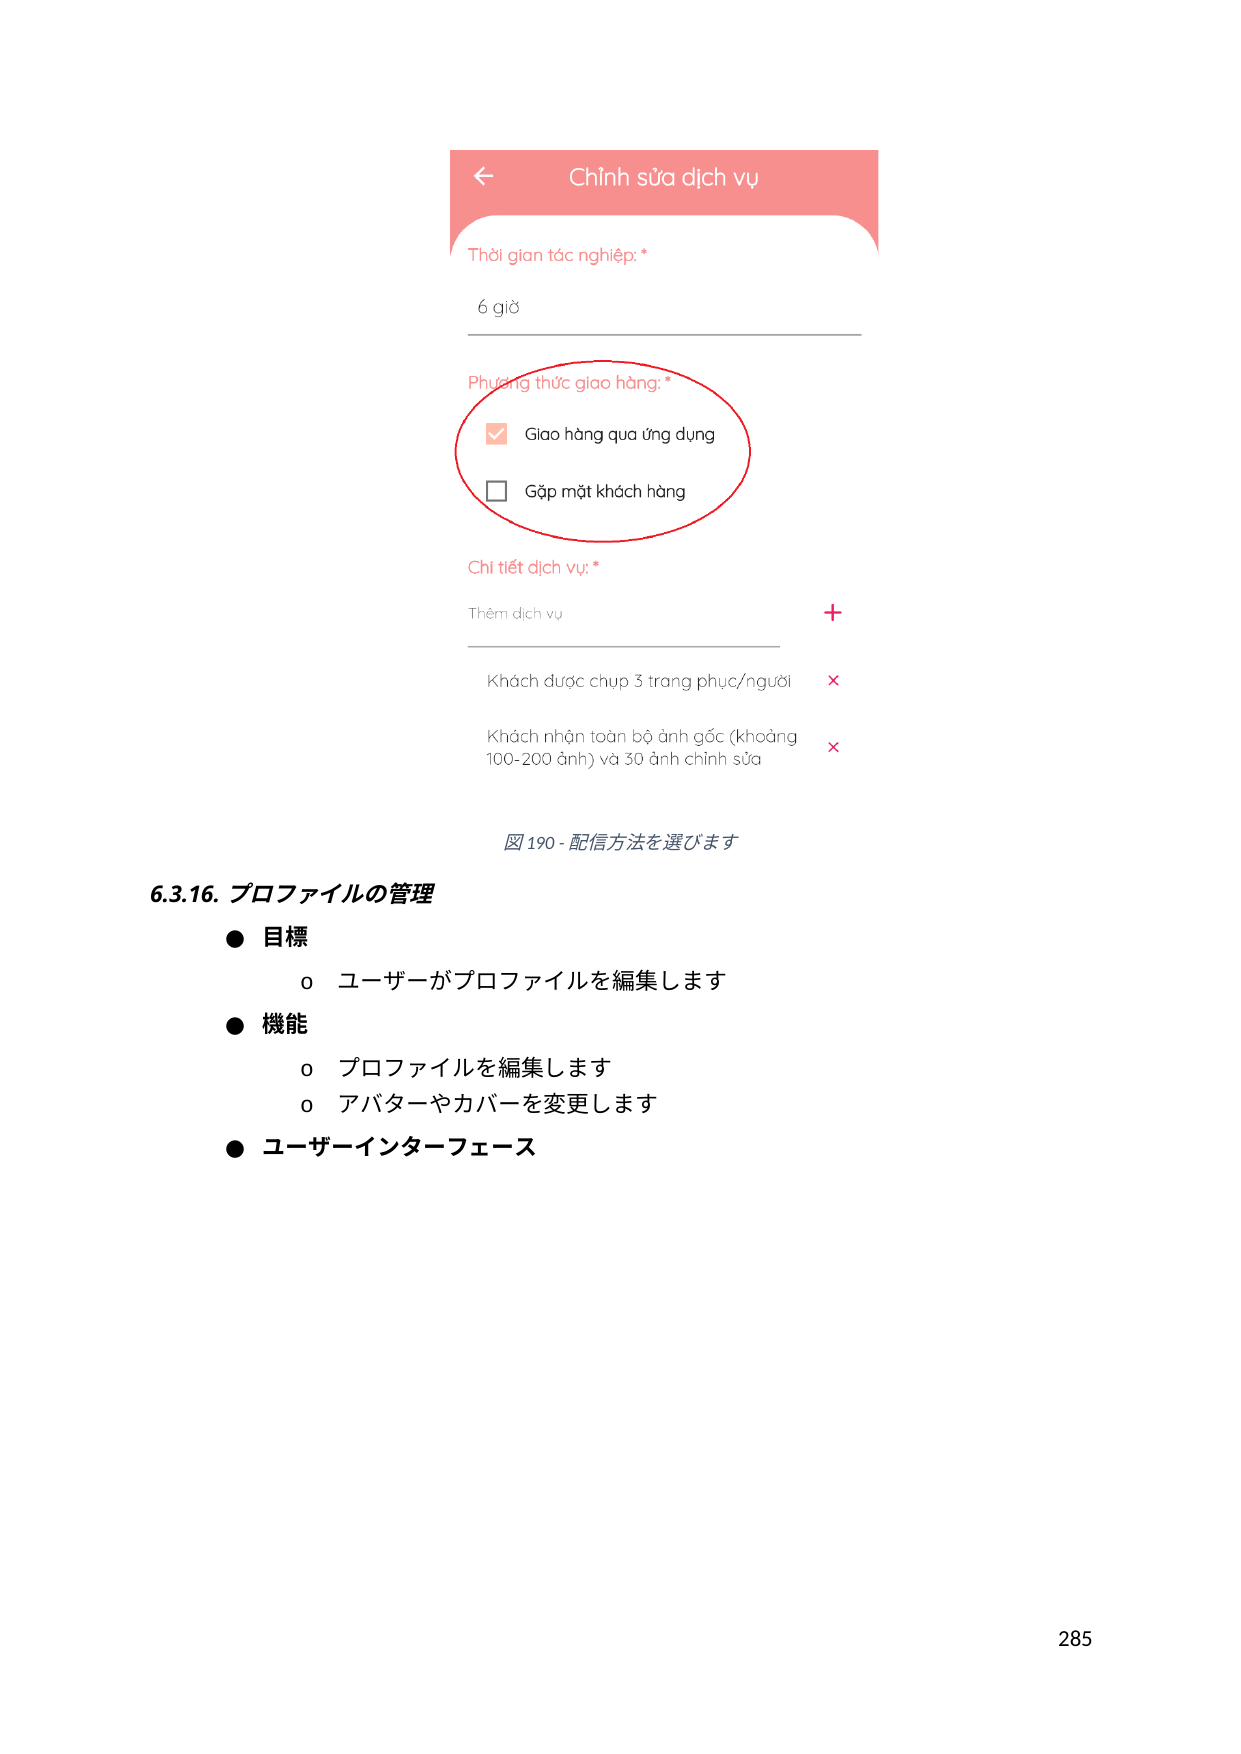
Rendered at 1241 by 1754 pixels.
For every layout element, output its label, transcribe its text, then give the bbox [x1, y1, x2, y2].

list プロファイルを編集します [300, 1049, 1093, 1083]
list ユーザーがプロファイルを編集します [300, 963, 1093, 996]
list 機能 [225, 999, 1093, 1046]
list ユーザーインターフェース [225, 1121, 1093, 1168]
text 図190 - 配信方法を選びます [150, 828, 1093, 855]
subtitle 6.3.16. プロファイルの管理 [150, 876, 1093, 909]
picture [450, 150, 879, 809]
list 目標 [225, 912, 1093, 959]
list アバターやカバーを変更します [300, 1085, 1093, 1119]
